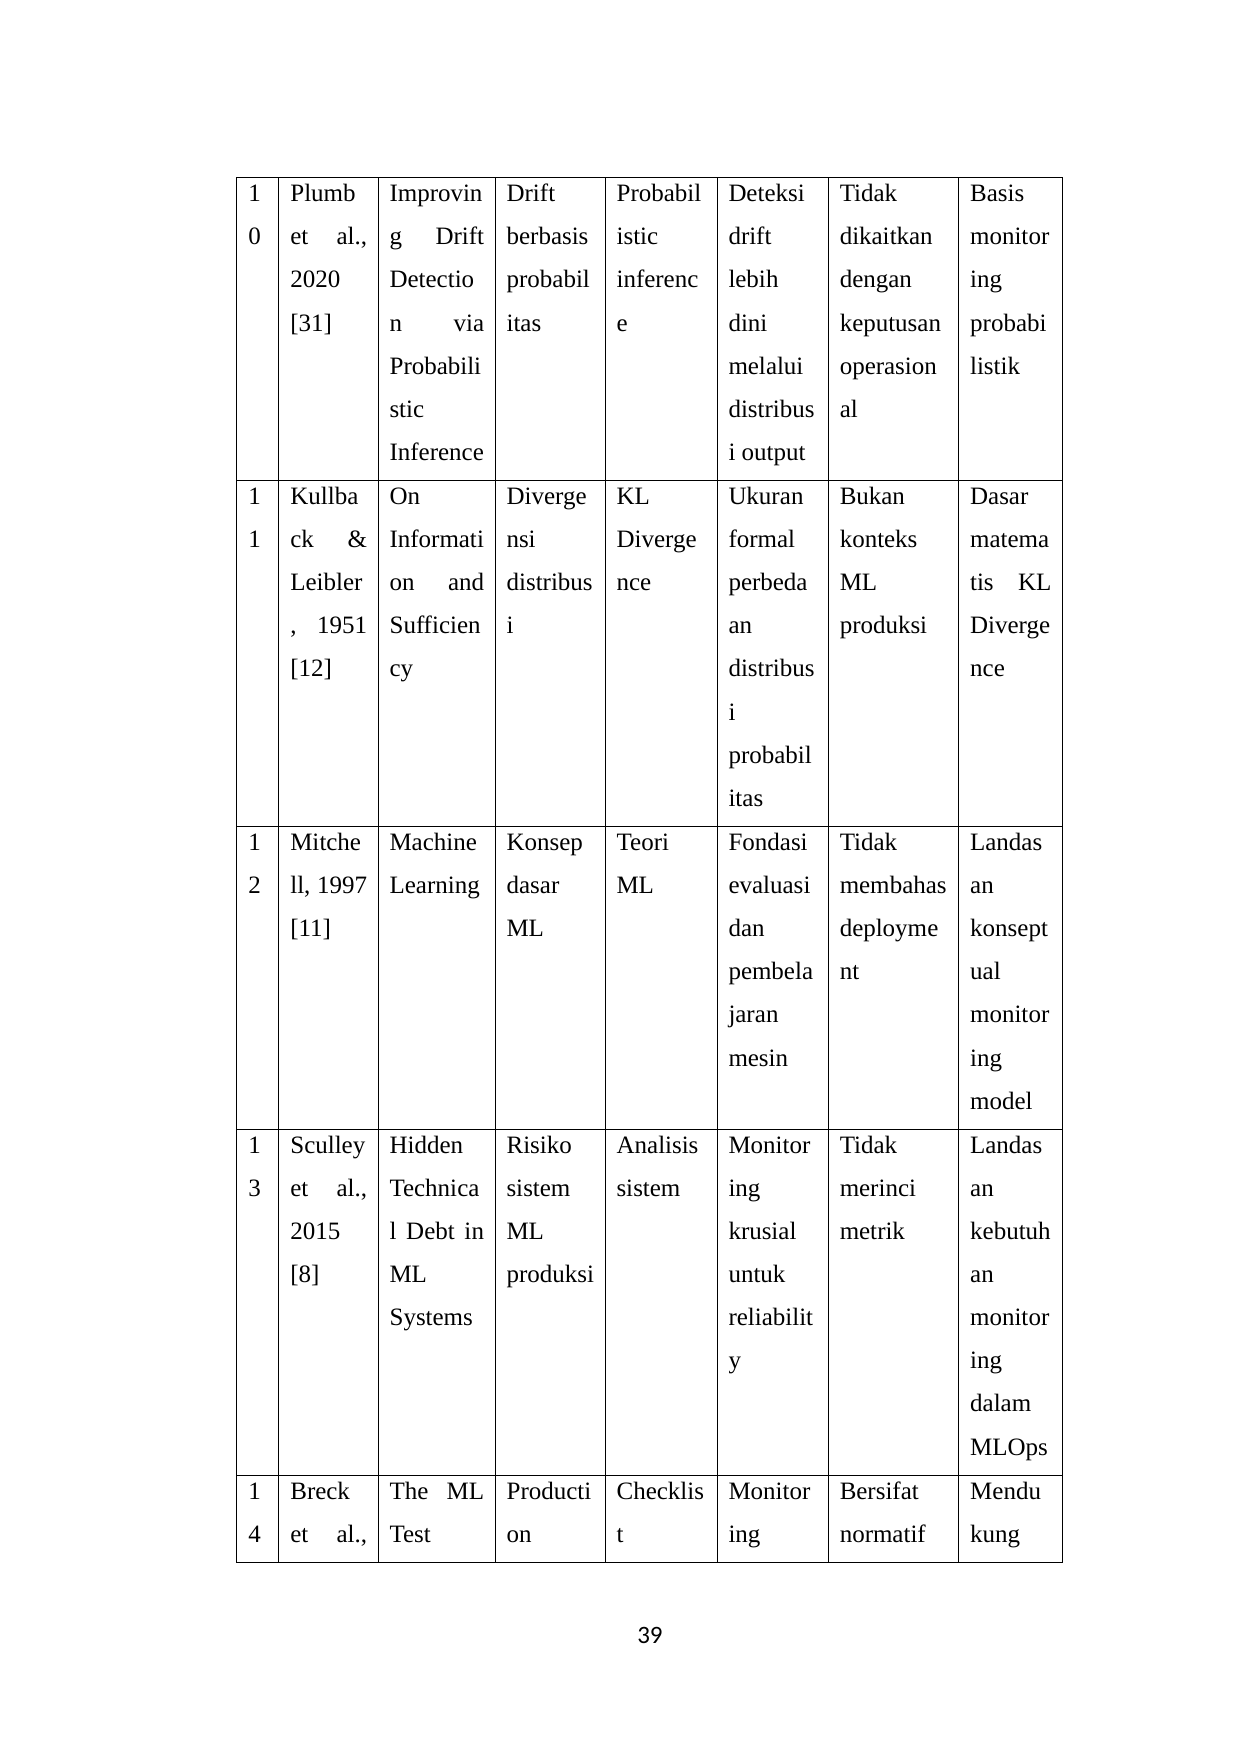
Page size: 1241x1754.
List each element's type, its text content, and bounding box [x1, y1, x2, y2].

table_cell 14 [237, 1476, 278, 1562]
table_cell 10 [237, 178, 278, 480]
table_cell Risiko sistem ML produksi [496, 1130, 605, 1475]
table_cell Plumb et al., 2020 [31] [279, 178, 378, 480]
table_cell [496, 1476, 605, 1562]
table_cell Monitoring krusial untuk reliability [718, 1130, 828, 1475]
table_cell Checklist MLOps [606, 1476, 717, 1562]
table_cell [279, 1476, 378, 1562]
table_cell KL Divergence [606, 481, 717, 826]
table_cell Landasan konseptual monitoring model [959, 827, 1062, 1129]
table_cell Sculley et al., 2015 [8] [279, 1130, 378, 1475]
table_cell Teori ML [606, 827, 717, 1129]
table_cell Probabilistic inference [606, 178, 717, 480]
table_cell Dasar matematis KL Divergence [959, 481, 1062, 826]
table_cell Konsep dasar ML [496, 827, 605, 1129]
table_cell Tidak membahas deployment [829, 827, 958, 1129]
table_cell Deteksi drift lebih dini melalui distribusi output [718, 178, 828, 480]
table_cell Bersifat normatif [829, 1476, 958, 1562]
table_cell Mitchell, 1997 [11] [279, 827, 378, 1129]
table_cell Machine Learning [379, 827, 495, 1129]
table_cell Hidden Technical Debt in ML Systems [379, 1130, 495, 1475]
table_cell Fondasi evaluasi dan pembelajaran mesin [718, 827, 828, 1129]
table_cell Tidak merinci metrik [829, 1130, 958, 1475]
table_cell 11 [237, 481, 278, 826]
table_cell 12 [237, 827, 278, 1129]
table_cell Landasan kebutuhan monitoring dalam MLOps [959, 1130, 1062, 1475]
table_cell Divergensi distribusi [496, 481, 605, 826]
table_cell Ukuran formal perbedaan distribusi probabilitas [718, 481, 828, 826]
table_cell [718, 1476, 828, 1562]
table_cell Tidak dikaitkan dengan keputusan operasional [829, 178, 958, 480]
table_cell Kullback & Leibler, 1951 [12] [279, 481, 378, 826]
table_cell Drift berbasis probabilitas [496, 178, 605, 480]
table_cell On Information and Sufficiency [379, 481, 495, 826]
table_cell Improving Drift Detection via Probabilistic Inference [379, 178, 495, 480]
table_cell Bukan konteks ML produksi [829, 481, 958, 826]
table_cell Basis monitoring probabilistik [959, 178, 1062, 480]
table_cell The ML Test Score [379, 1476, 495, 1562]
table_cell 13 [237, 1130, 278, 1475]
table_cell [959, 1476, 1062, 1562]
table_cell Analisis sistem [606, 1130, 717, 1475]
